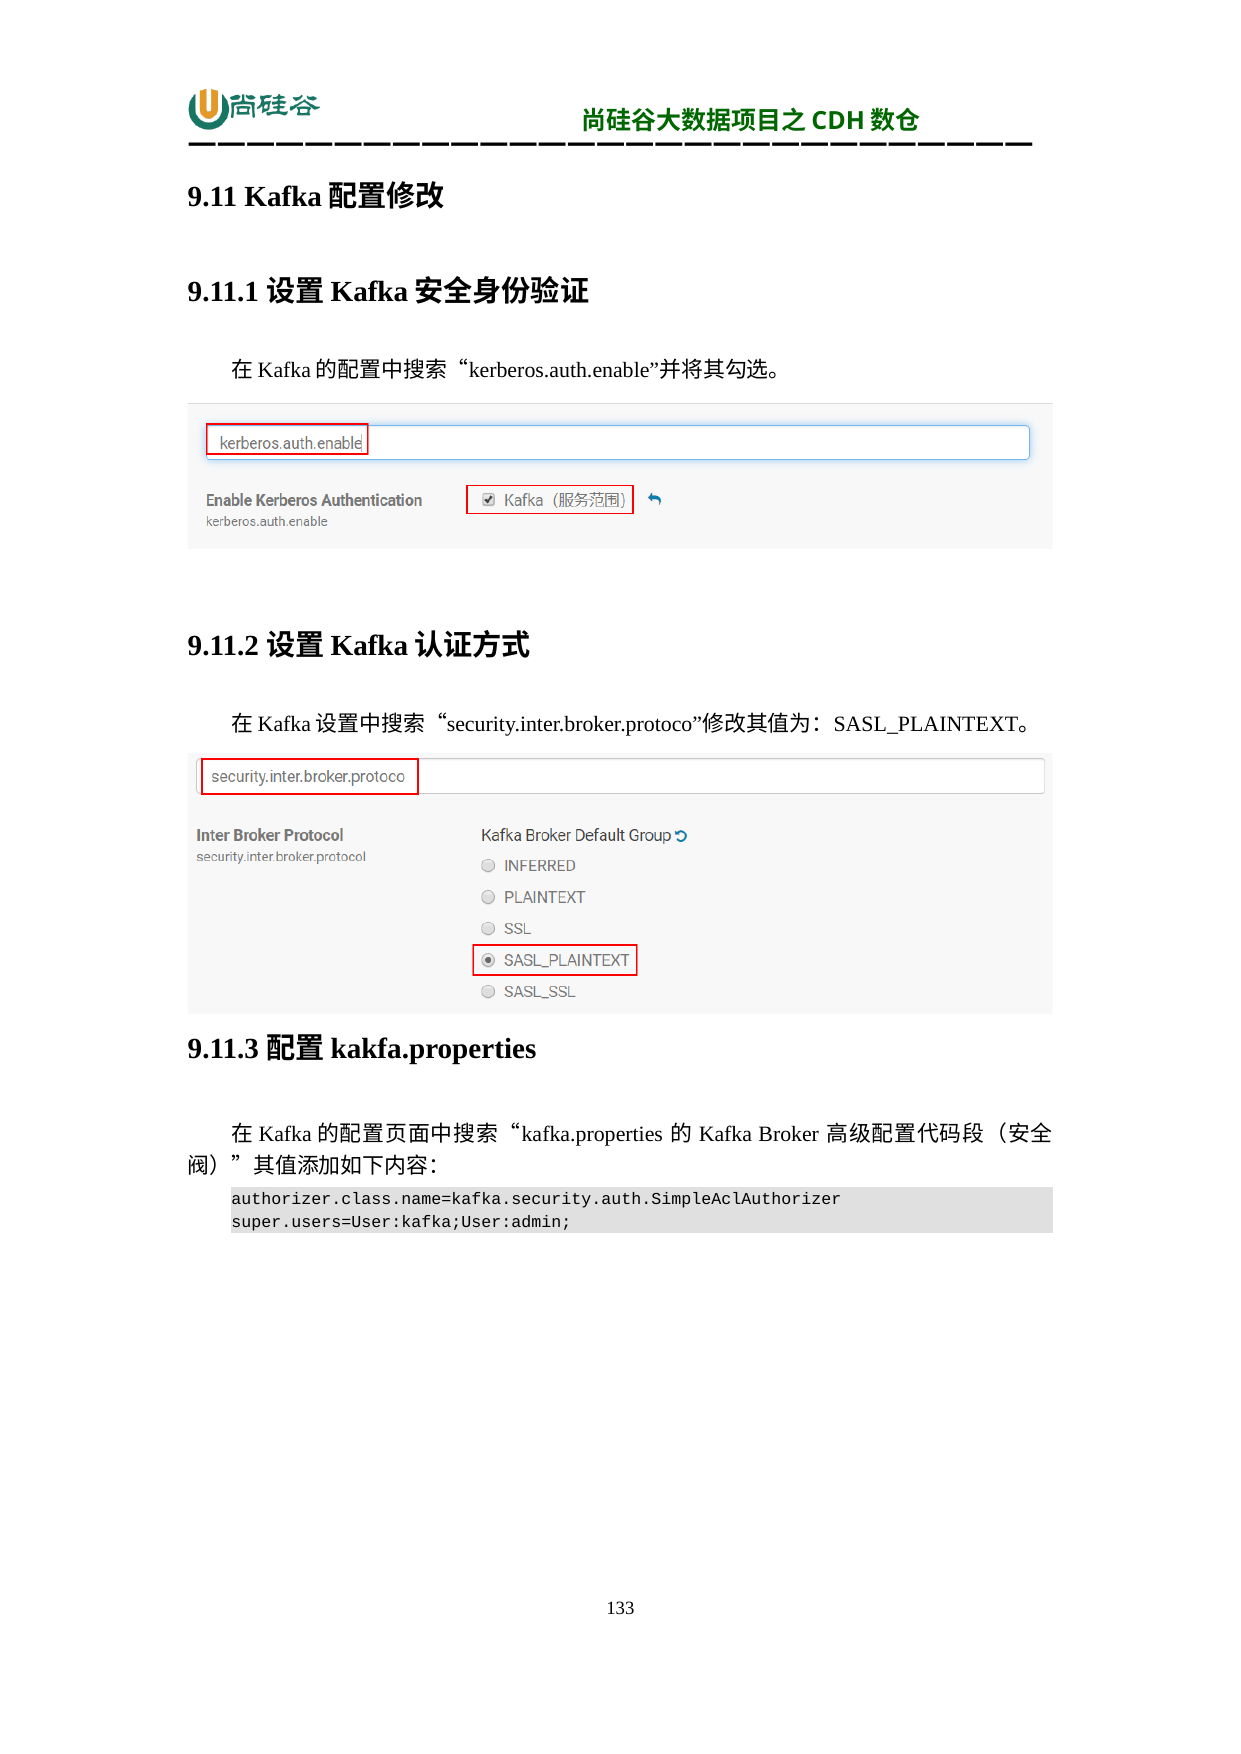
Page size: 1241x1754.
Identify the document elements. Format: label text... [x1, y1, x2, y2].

picture [187, 400, 1053, 549]
text 9.11.3 配置kakfa.properties [187, 1014, 1053, 1078]
text 9.11.2 设置Kafka认证方式 [187, 549, 1053, 675]
text 在Kafka的配置页面中搜索“kafka.properties 的 Kafka Broker 高级配置代码段（安全阀）”其值添加如下内容： [187, 1115, 1053, 1180]
text authorizer.class.name=kafka.security.auth.SimpleAclAuthorizer [231, 1187, 1053, 1210]
text 在Kafka设置中搜索“security.inter.broker.protoco”修改其值为：SASL_PLAINTEXT。 [187, 705, 1053, 738]
text super.users=User:kafka;User:admin; [231, 1210, 1053, 1233]
text 9.11.1 设置Kafka安全身份验证 [187, 257, 1053, 322]
text 在Kafka的配置中搜索“kerberos.auth.enable”并将其勾选。 [187, 352, 1053, 384]
text 9.11 Kafka配置修改 [187, 161, 1053, 226]
picture [187, 753, 1053, 1014]
picture [187, 88, 320, 130]
